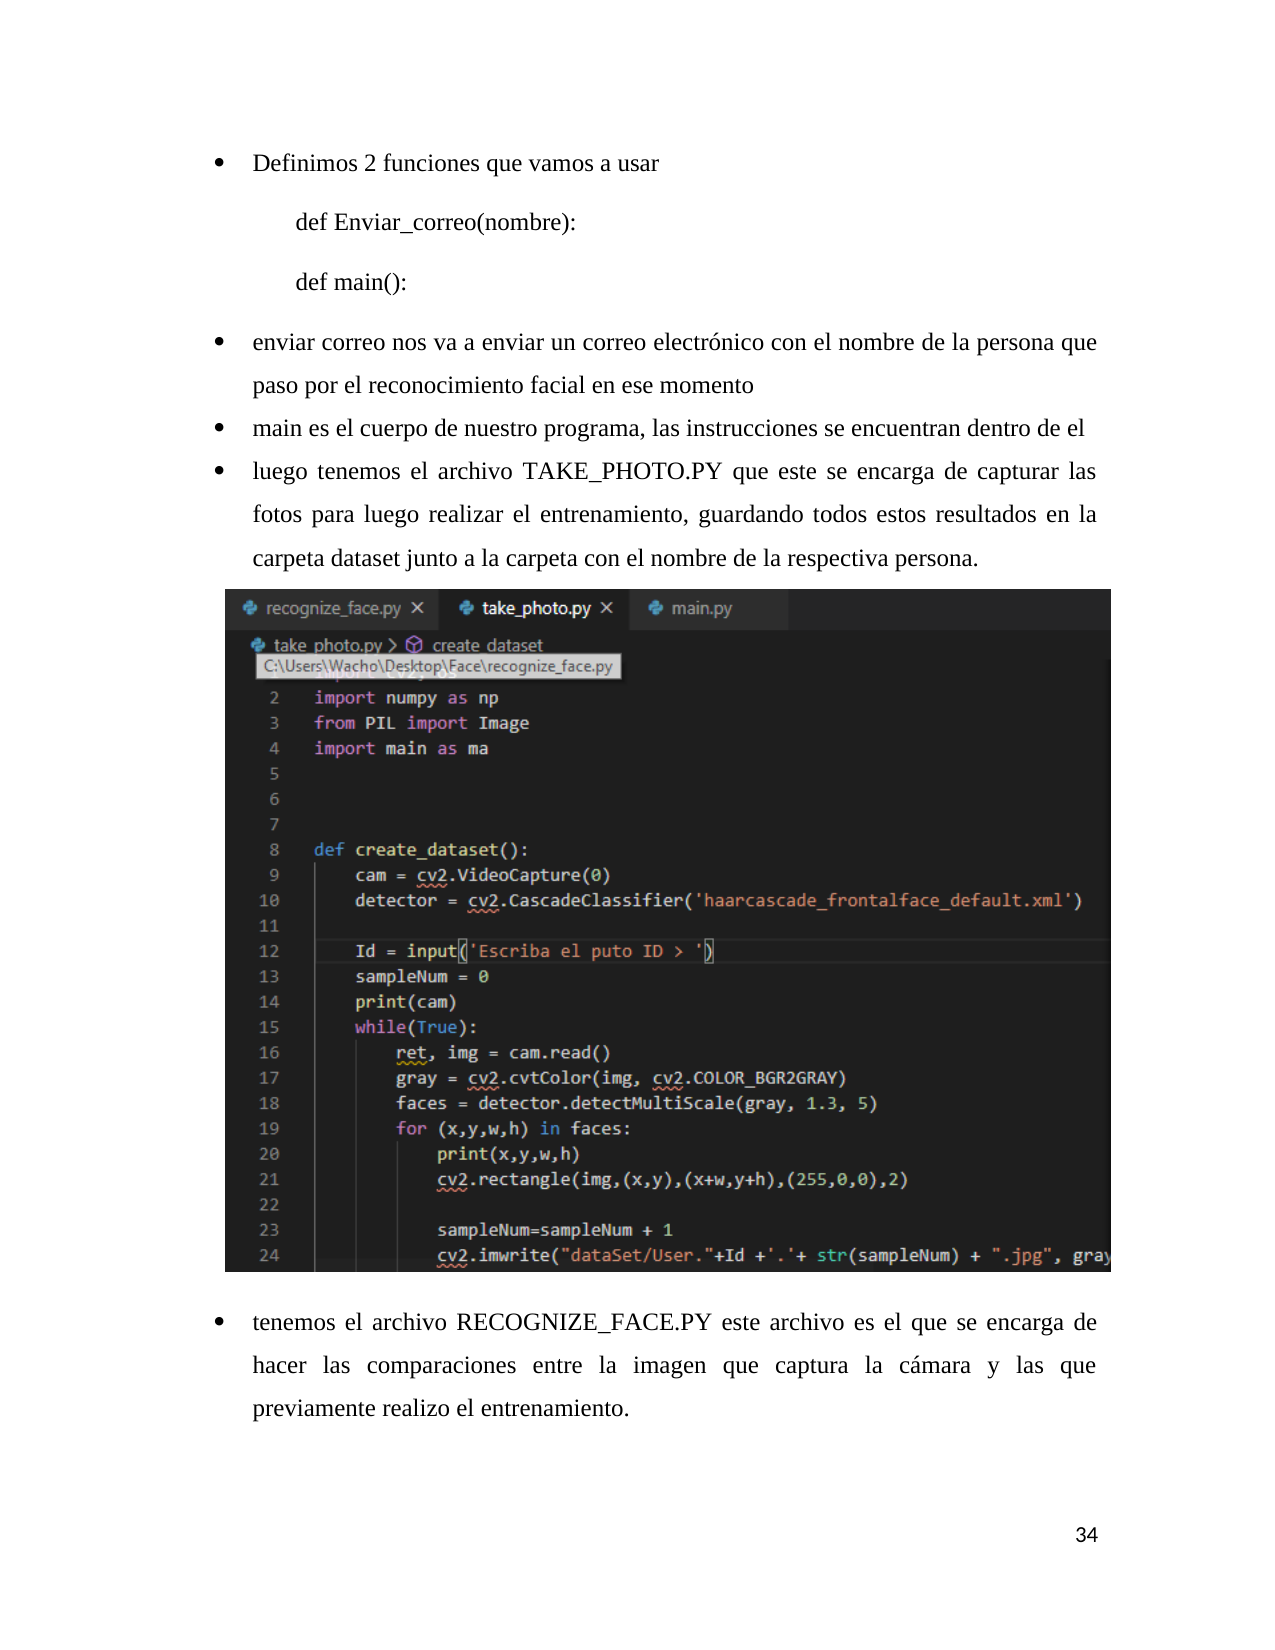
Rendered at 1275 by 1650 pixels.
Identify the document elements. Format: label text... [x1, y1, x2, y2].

list tenemos el archivo RECOGNIZE_FACE.PY este archivo es el que se encarga de hacer las comparaciones entre la imagen que captura la cámara y las que previamente realizo el entrenamiento. [215, 1307, 1098, 1422]
list main es el cuerpo de nuestro programa, las instrucciones se encuentran dentro de el [215, 413, 1098, 442]
list enviar correo nos va a enviar un correo electrónico con el nombre de la persona que paso por el reconocimiento facial en ese momento [215, 327, 1098, 399]
text def Enviar_correo(nombre): [295, 207, 1098, 236]
list Definimos 2 funciones que vamos a usar [215, 148, 1098, 176]
list luego tenemos el archivo TAKE_PHOTO.PY que este se encarga de capturar las fotos para luego realizar el entrenamiento, guardando todos estos resultados en la carpeta dataset junto a la carpeta con el nombre de la respectiva persona. [215, 456, 1098, 571]
text def main(): [295, 267, 1098, 296]
